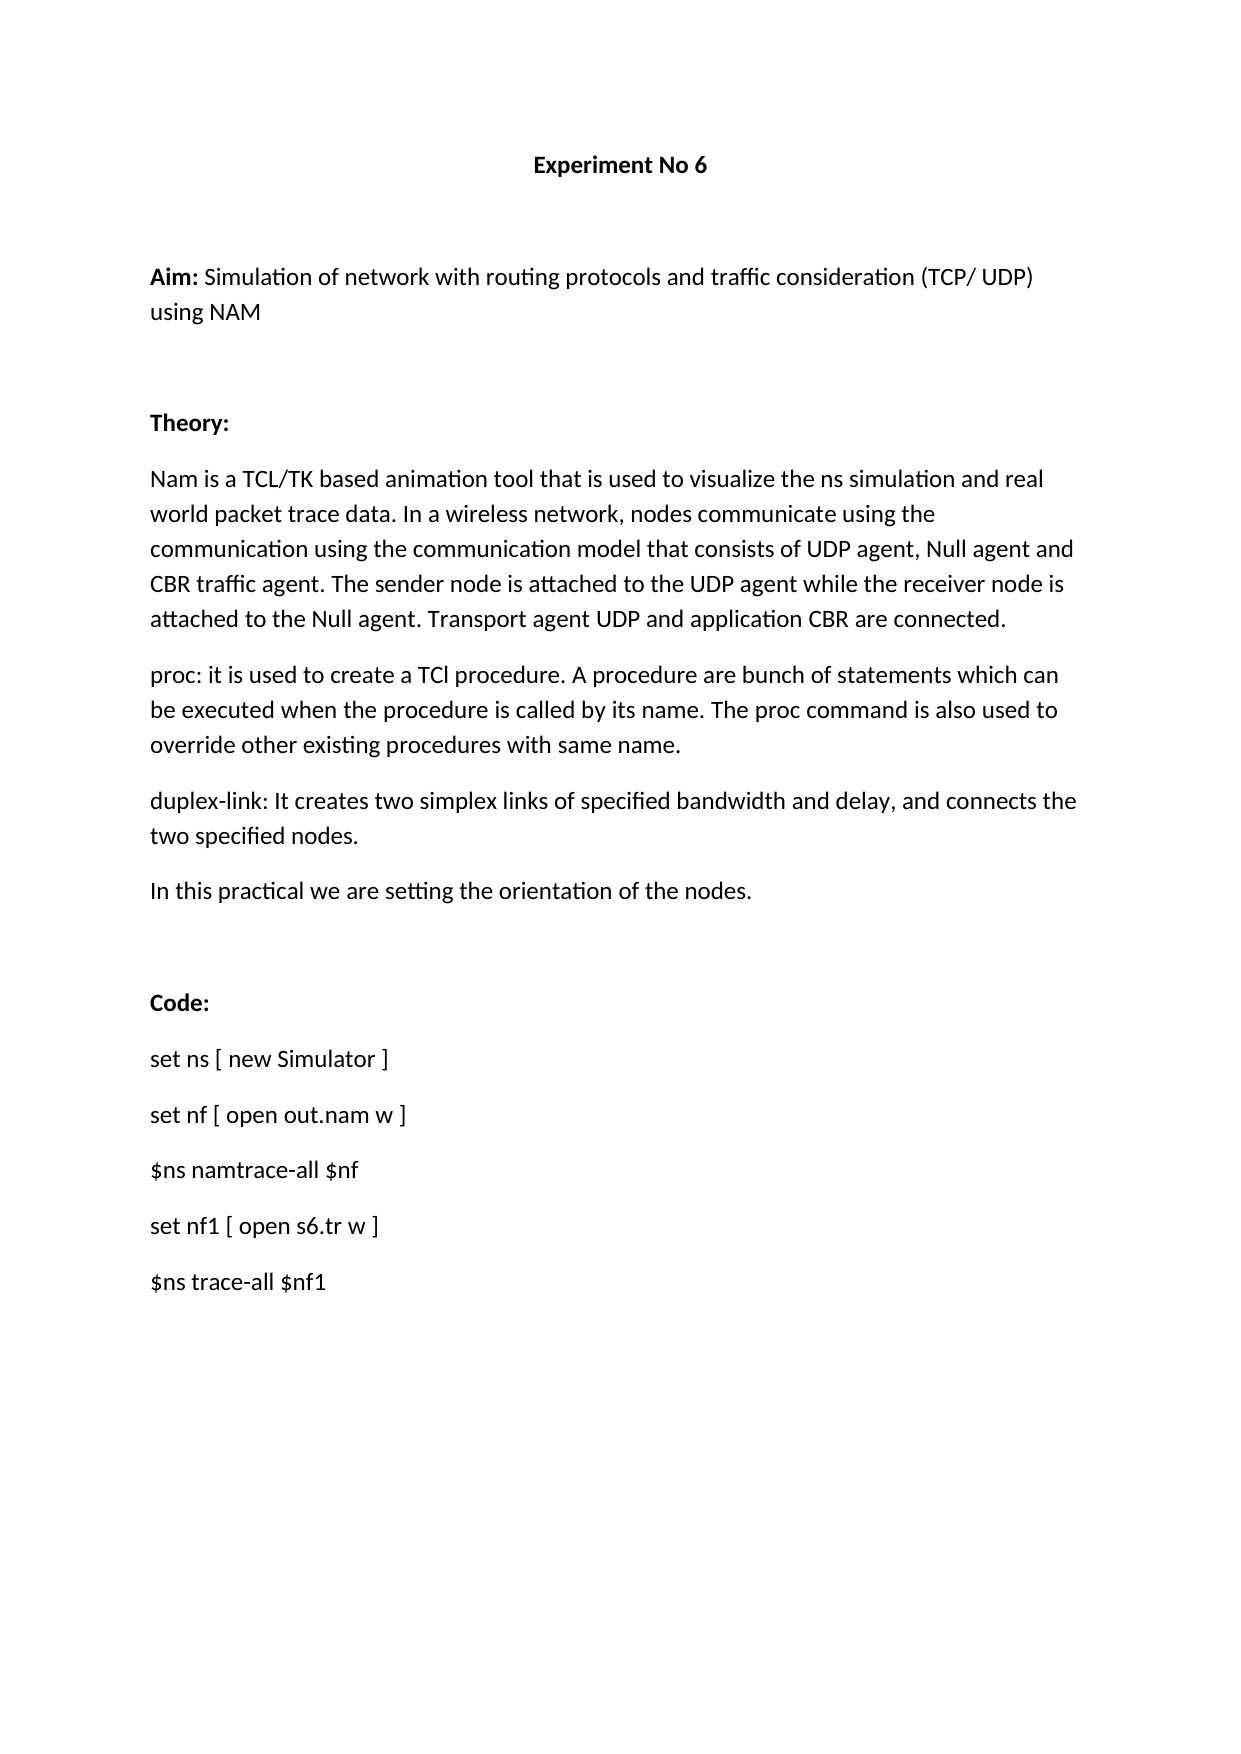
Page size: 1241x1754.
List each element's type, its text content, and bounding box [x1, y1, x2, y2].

text $ns namtrace-all $nf set nf1 [ open s6.tr w ] [150, 1154, 387, 1241]
text In this practical we are setting the orientation of the nodes. [150, 876, 1113, 906]
text Nam is a TCL/TK based animation tool that is used to visualize the ns simulation and real world packet trace data. In a wireless network, nodes communicate using the communication using the communication model that consists of UDP agent, Null agent and CBR traffic agent. The sender node is attached to the UDP agent while the receiver node is attached to the Null agent. Transport agent UDP and application CBR are connected. [150, 463, 1077, 633]
text Experiment No 6 [525, 149, 715, 179]
subtitle Theory: [150, 407, 1113, 438]
text Aim: Simulation of network with routing protocols and traffic consideration (TCP/ UDP) using NAM [150, 261, 1037, 326]
text proc: it is used to create a TCl procedure. A procedure are bunch of statements which can be executed when the procedure is called by its name. The proc command is also used to override other existing procedures with same name. [150, 659, 1060, 759]
text set ns [ new Simulator ] set nf [ open out.nam w ] [150, 1043, 417, 1129]
text duplex-link: It creates two simplex links of specified bandwidth and delay, and connects the two specified nodes. [150, 785, 1079, 850]
text $ns trace-all $nf1 [150, 1266, 1113, 1296]
subtitle Code: [150, 987, 1113, 1018]
